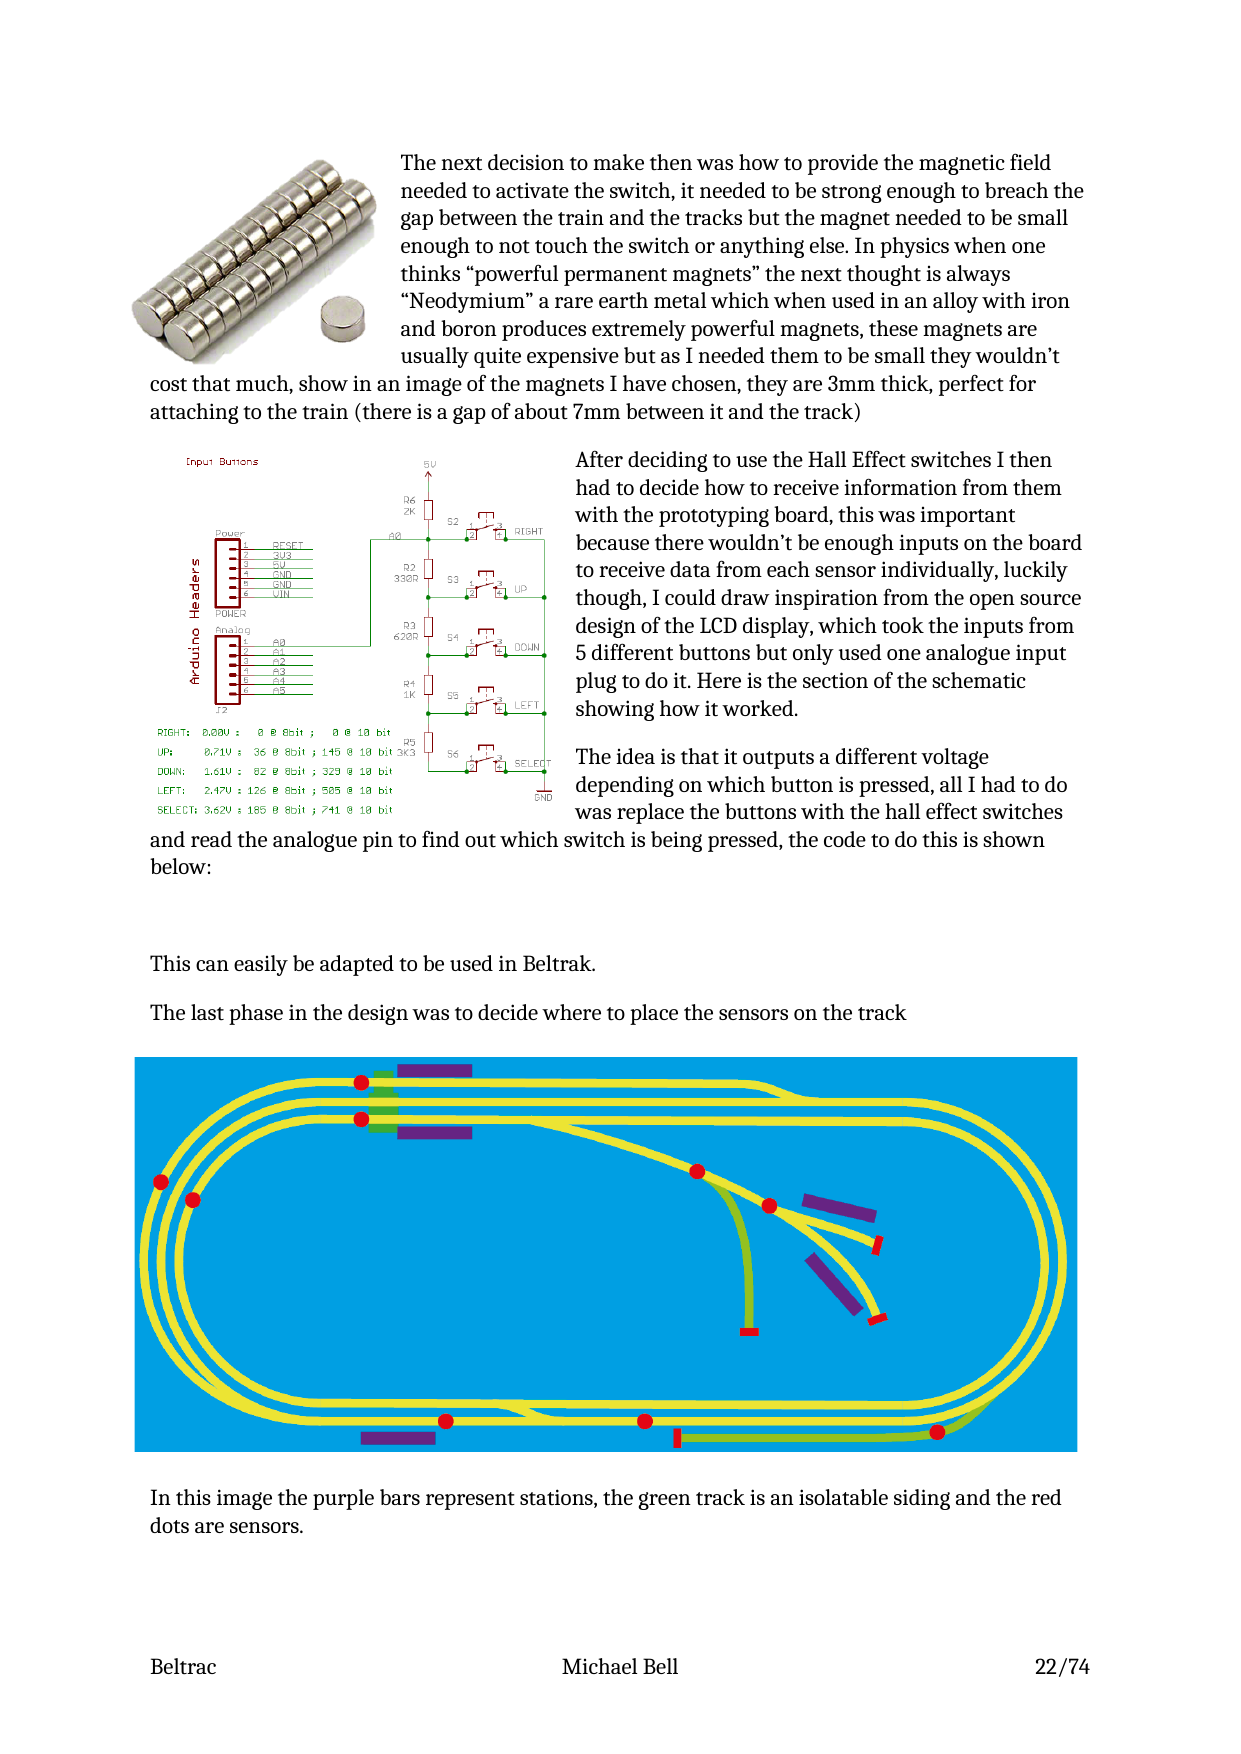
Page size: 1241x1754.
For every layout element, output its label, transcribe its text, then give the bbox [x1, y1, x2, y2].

picture [127, 149, 382, 370]
text After deciding to use the Hall Effect switches I then had to decide how to receive information from them with the prototyping board, this was important because there wouldn’t be enough inputs on the board to receive data from each sensor individually, luckily though, I could draw inspiration from the open source design of the LCD display, which took the inputs from 5 different buttons but only used one analogue input plug to do it. Here is the section of the schematic showing how it worked. [150, 447, 1090, 722]
picture [154, 450, 557, 820]
picture [398, 1065, 471, 1076]
picture [362, 1433, 435, 1444]
picture [133, 1057, 1080, 1455]
text The idea is that it outputs a different voltage depending on which button is pressed, all I had to do was replace the buttons with the hall effect switches and read the analogue pin to find out which switch is being pressed, the code to do this is shown below: [150, 744, 1090, 881]
text The last phase in the design was to decide where to place the sensors on the track [150, 999, 1090, 1026]
text The next decision to make then was how to provide the magnetic field needed to activate the switch, it needed to be strong enough to breach the gap between the train and the tracks but the magnet needed to be small enough to not touch the switch or anything else. In physics when one thinks “powerful permanent magnets” the next thought is always “Neodymium” a rare earth metal which when used in an alloy with iron and boron produces extremely powerful magnets, these magnets are usually quite expensive but as I needed them to be small they wouldn’t cost that much, show in an image of the magnets I have chosen, they are 3mm thick, perfect for attaching to the train (there is a gap of about 7mm between it and the track) [150, 150, 1090, 425]
text This can easily be adapted to be used in Beltrak. [150, 951, 1090, 977]
picture [140, 1071, 1066, 1447]
